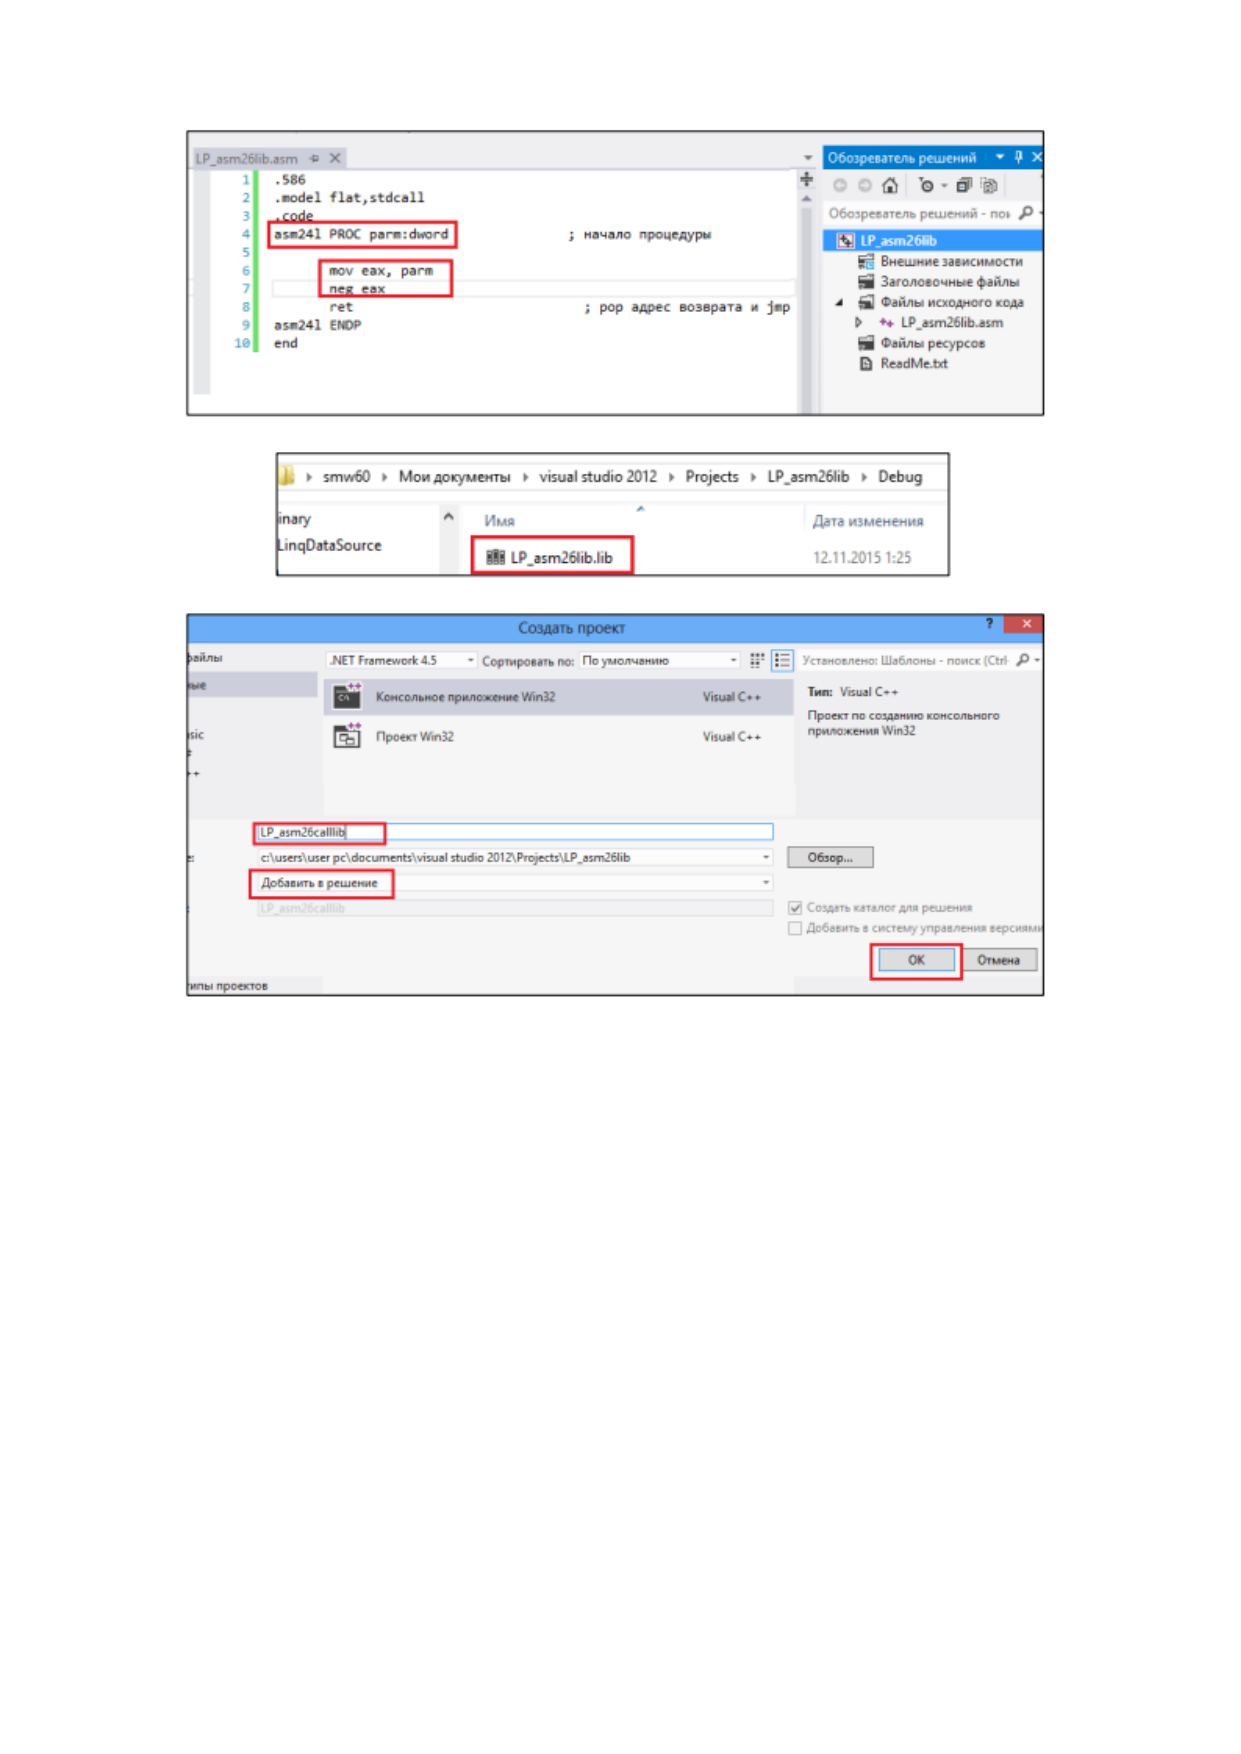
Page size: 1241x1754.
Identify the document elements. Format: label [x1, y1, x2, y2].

picture [177, 118, 1054, 1006]
